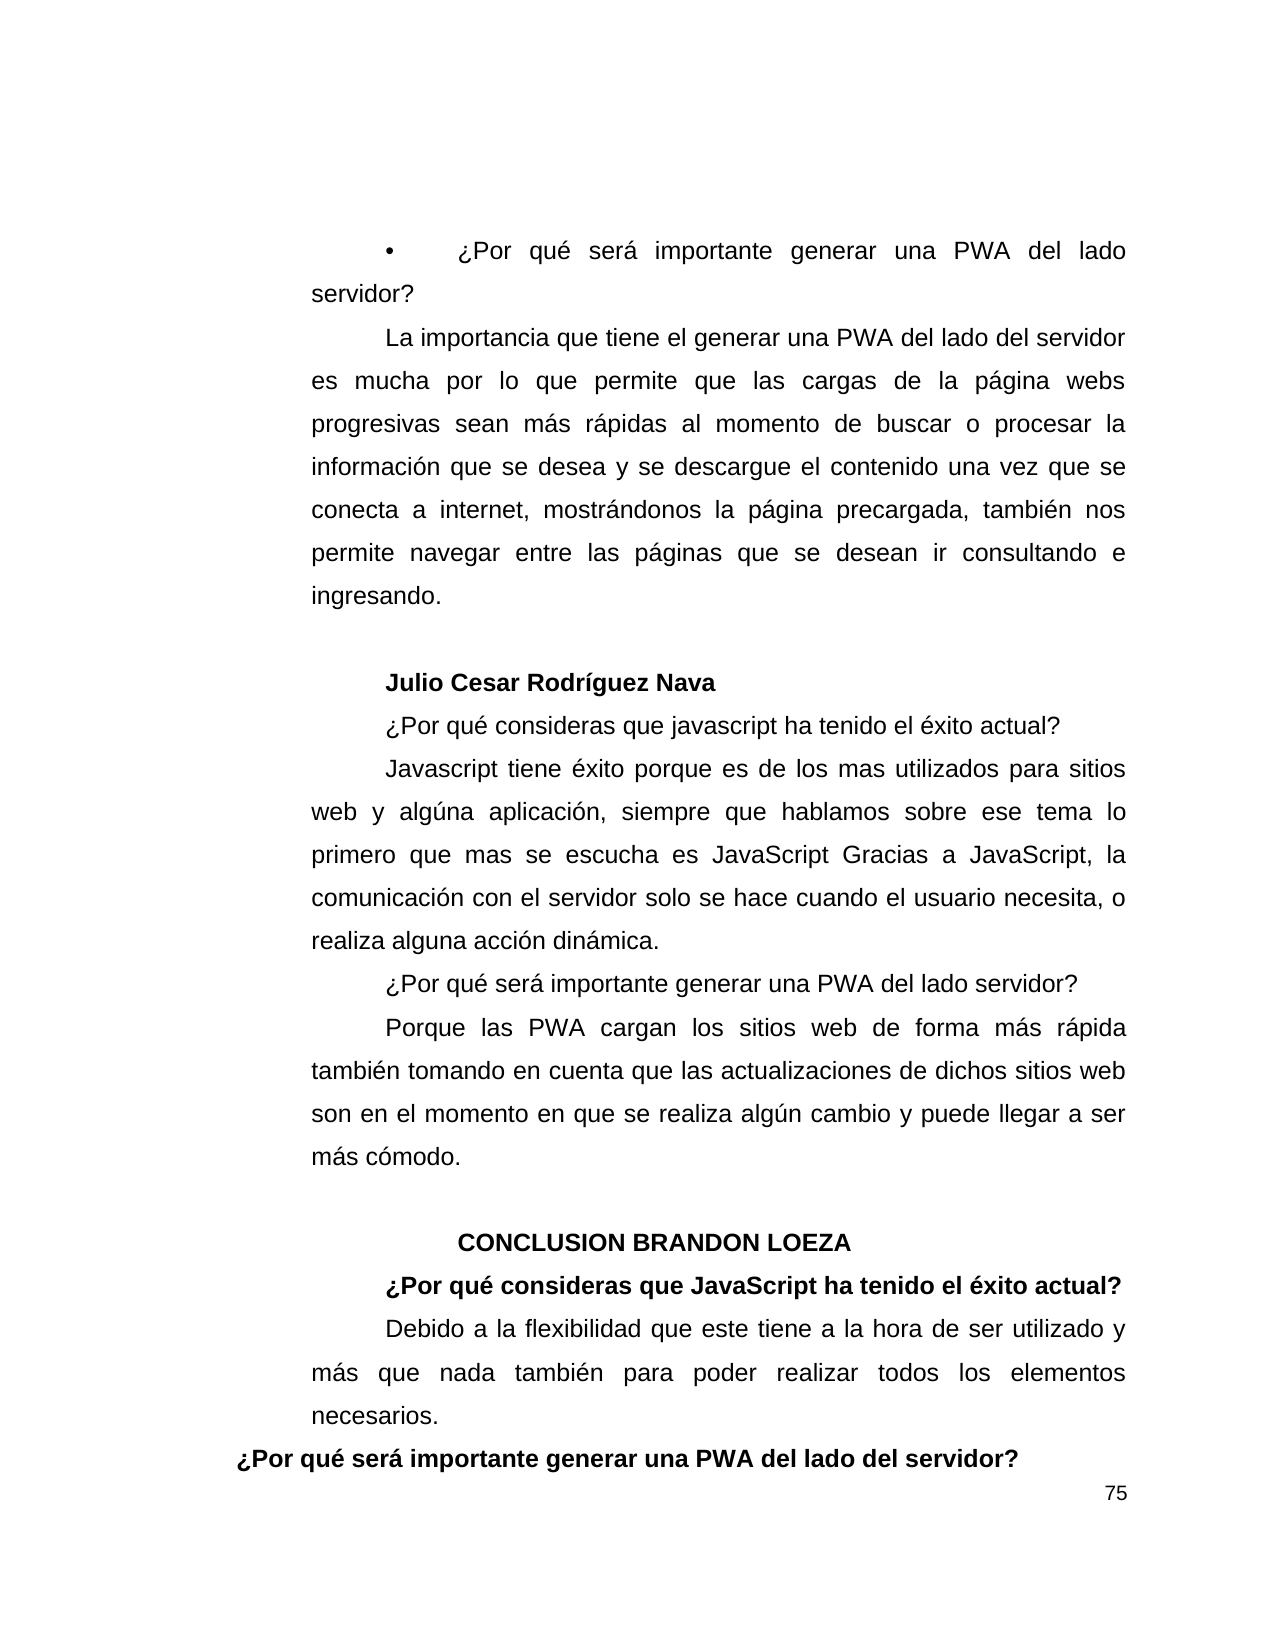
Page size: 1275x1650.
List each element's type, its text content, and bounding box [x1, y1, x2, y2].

text CONCLUSION BRANDON LOEZA [311, 1228, 1127, 1257]
text La importancia que tiene el generar una PWA del lado del servidor es mucha por lo que permite que las cargas de la página webs progresivas sean más rápidas al momento de buscar o procesar la información que se desea y se descargue el contenido una vez que se conecta a internet, mostrándonos la página precargada, también nos permite navegar entre las páginas que se desean ir consultando e ingresando. [311, 322, 1127, 610]
text Debido a la flexibilidad que este tiene a la hora de ser utilizado y más que nada también para poder realizar todos los elementos necesarios. [311, 1314, 1127, 1429]
text Javascript tiene éxito porque es de los mas utilizados para sitios web y algúna aplicación, siempre que hablamos sobre ese tema lo primero que mas se escucha es JavaScript Gracias a JavaScript, la comunicación con el servidor solo se hace cuando el usuario necesita, o realiza alguna acción dinámica. [311, 754, 1127, 955]
text Porque las PWA cargan los sitios web de forma más rápida también tomando en cuenta que las actualizaciones de dichos sitios web son en el momento en que se realiza algún cambio y puede llegar a ser más cómodo. [311, 1012, 1127, 1171]
text ¿Por qué será importante generar una PWA del lado del servidor? [236, 1444, 1127, 1472]
text • ¿Por qué será importante generar una PWA del lado servidor? [311, 236, 1127, 308]
text ¿Por qué será importante generar una PWA del lado servidor? [311, 969, 1127, 998]
text ¿Por qué consideras que JavaScript ha tenido el éxito actual? [311, 1271, 1127, 1300]
text Julio Cesar Rodríguez Nava [311, 667, 1127, 696]
text ¿Por qué consideras que javascript ha tenido el éxito actual? [311, 711, 1127, 739]
